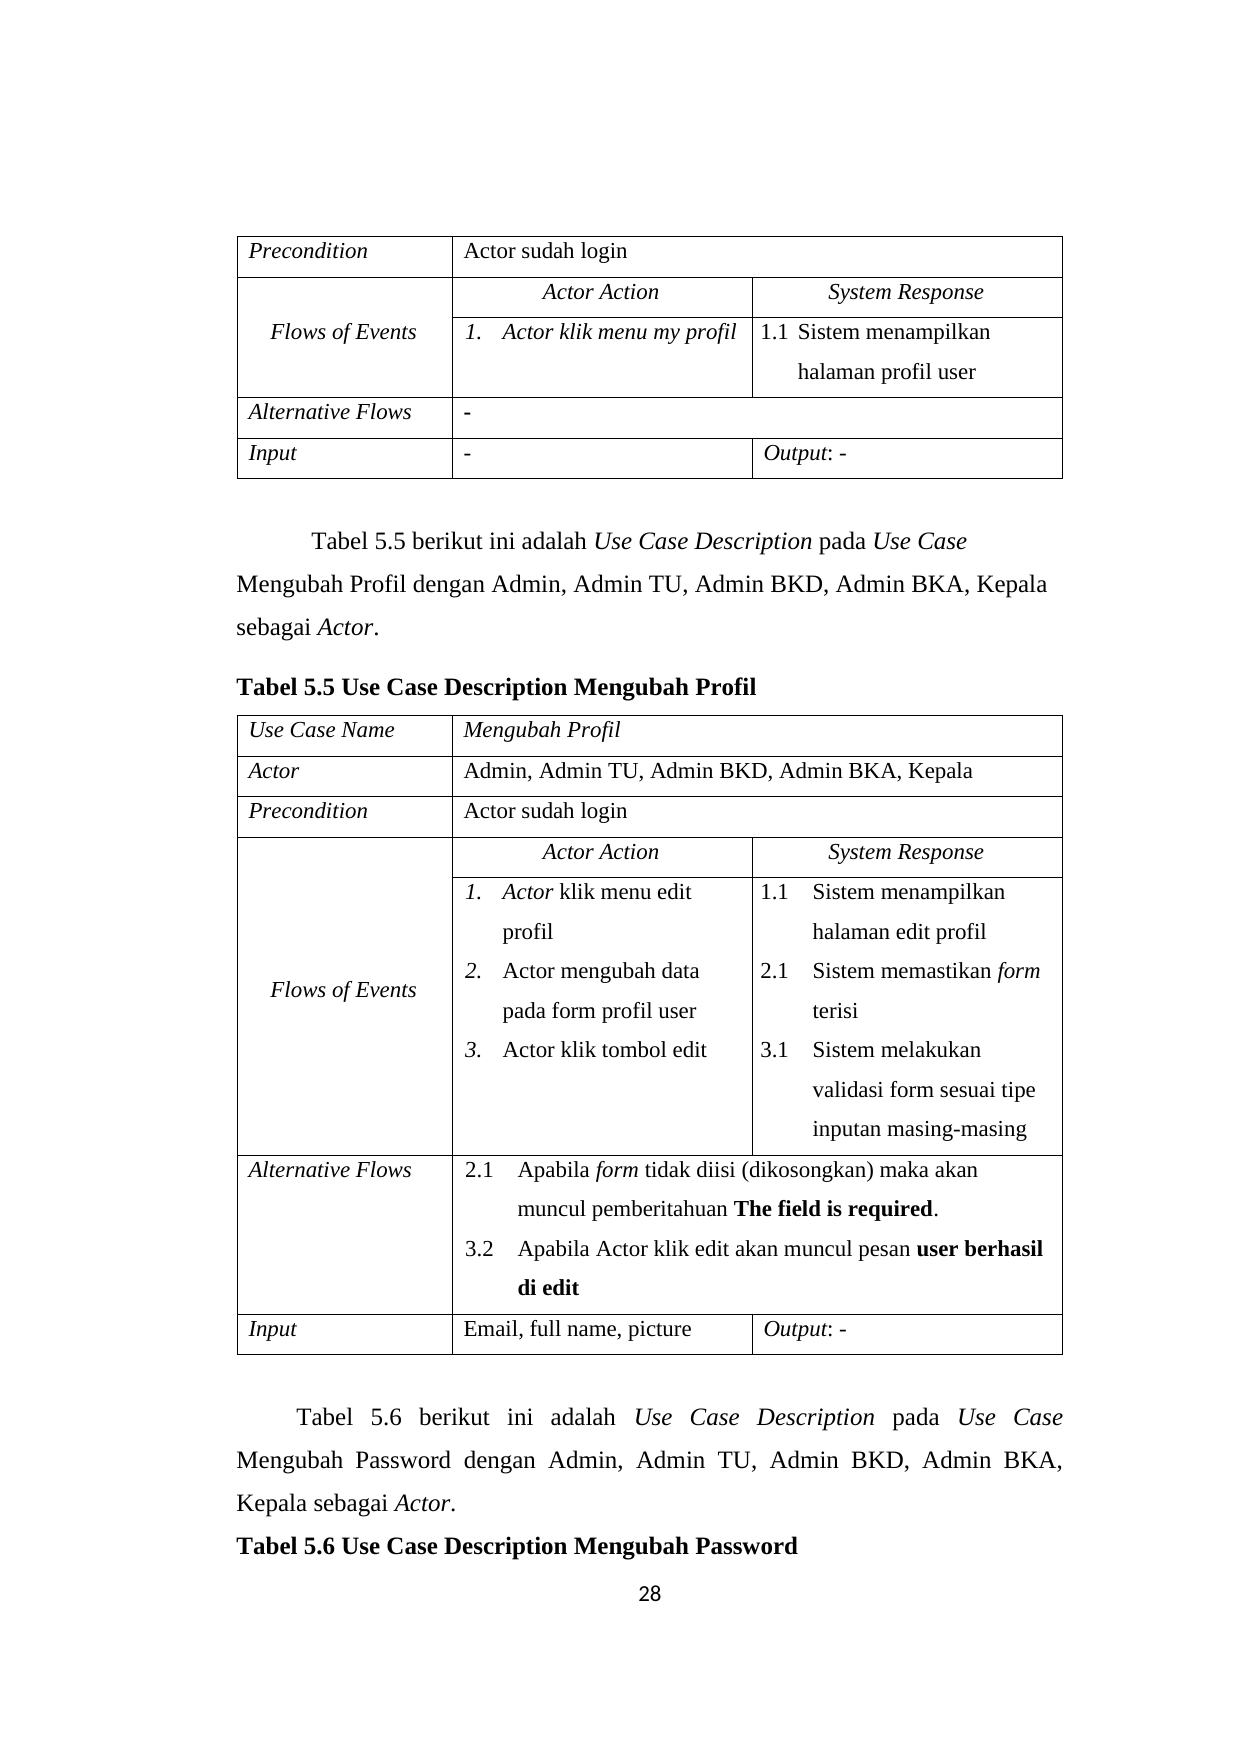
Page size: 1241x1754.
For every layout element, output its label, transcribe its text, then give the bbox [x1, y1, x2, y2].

text Tabel 5.5 Use Case Description Mengubah Profil [236, 672, 1063, 701]
table_cell Actor Action [453, 838, 752, 877]
table_cell Actor sudah login [453, 797, 1062, 837]
table_cell Actor klik menu my profil [453, 318, 752, 397]
table_cell Actor sudah login [453, 237, 1062, 277]
table_cell Sistem menampilkan halaman edit profil Sistem memastikan form terisi Sistem melakukan validasi form sesuai tipe inputan masing-masing [753, 878, 1062, 1155]
table_cell Precondition [238, 237, 452, 277]
table_header Mengubah Profil [453, 716, 1062, 756]
table_cell Email, full name, picture [453, 1315, 752, 1354]
table_cell Actor Action [453, 278, 752, 317]
table_cell Flows of Events [238, 838, 452, 1155]
table_cell Sistem menampilkan halaman profil user [753, 318, 1062, 397]
table_cell Alternative Flows [238, 398, 452, 438]
table_cell Output: - [753, 1315, 1062, 1354]
table_cell Precondition [238, 797, 452, 837]
table_cell - [453, 398, 1062, 438]
text Tabel 5.6 berikut ini adalah Use Case Description pada Use Case Mengubah Password dengan Admin, Admin TU, Admin BKD, Admin BKA, Kepala sebagai Actor. [236, 1402, 1063, 1517]
table_cell Actor [238, 757, 452, 796]
table_cell Input [238, 1315, 452, 1354]
table_cell Output: - [753, 439, 1062, 478]
table_header Use Case Name [238, 716, 452, 756]
table_cell System Response [753, 278, 1062, 317]
table_cell - [453, 439, 752, 478]
text Tabel 5.6 Use Case Description Mengubah Password [236, 1531, 1063, 1560]
table_cell Admin, Admin TU, Admin BKD, Admin BKA, Kepala [453, 757, 1062, 796]
text Tabel 5.5 berikut ini adalah Use Case Description pada Use Case Mengubah Profil dengan Admin, Admin TU, Admin BKD, Admin BKA, Kepala sebagai Actor. [236, 526, 1063, 641]
table_cell Actor klik menu edit profil Actor mengubah data pada form profil user Actor klik tombol edit [453, 878, 752, 1155]
table_cell Alternative Flows [238, 1156, 452, 1314]
table_cell Flows of Events [238, 278, 452, 397]
table_cell System Response [753, 838, 1062, 877]
table_cell Input [238, 439, 452, 478]
table_cell Apabila form tidak diisi (dikosongkan) maka akan muncul pemberitahuan The field is required. Apabila Actor klik edit akan muncul pesan user berhasil di edit [453, 1156, 1062, 1314]
